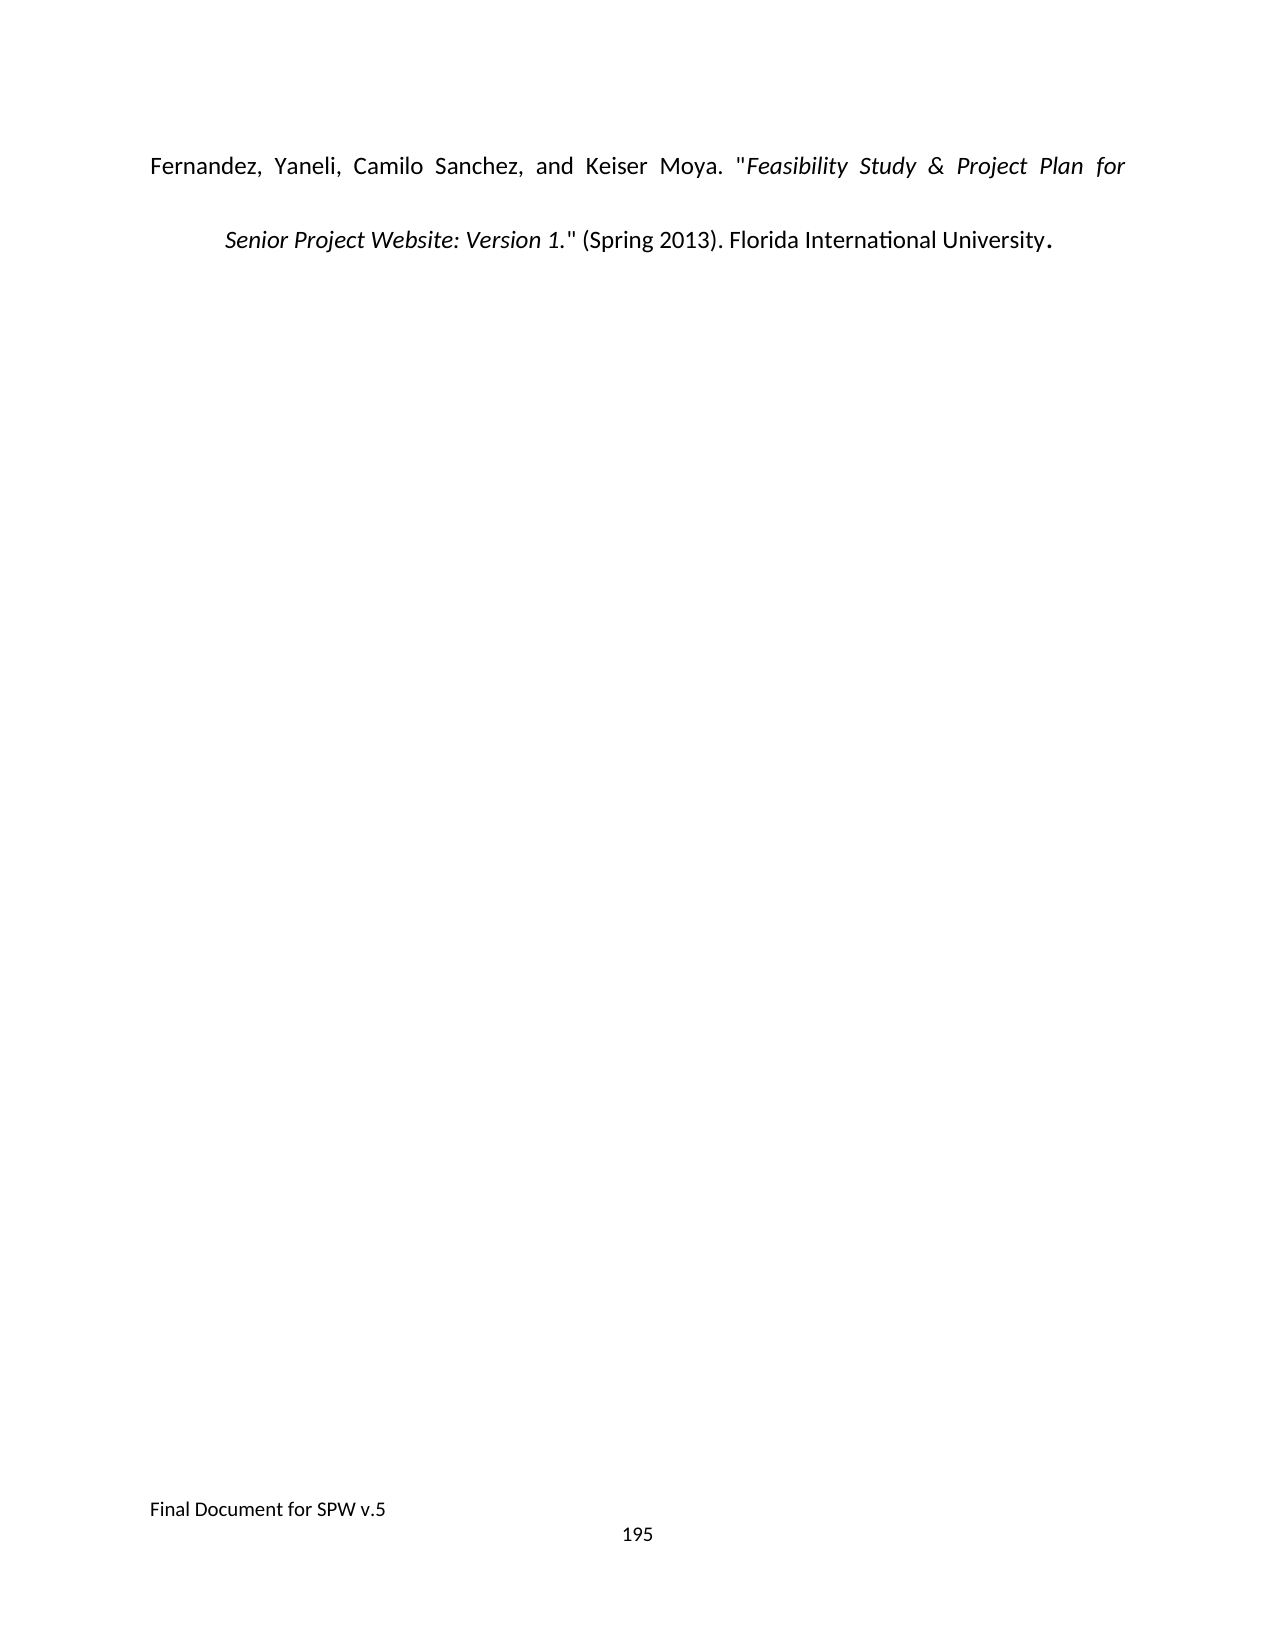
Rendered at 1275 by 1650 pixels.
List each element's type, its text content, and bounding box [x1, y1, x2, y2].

text Fernandez, Yaneli, Camilo Sanchez, and Keiser Moya. "Feasibility Study & Project Plan for Senior Project Website: Version 1." (Spring 2013). Florida International University. [150, 150, 1125, 257]
